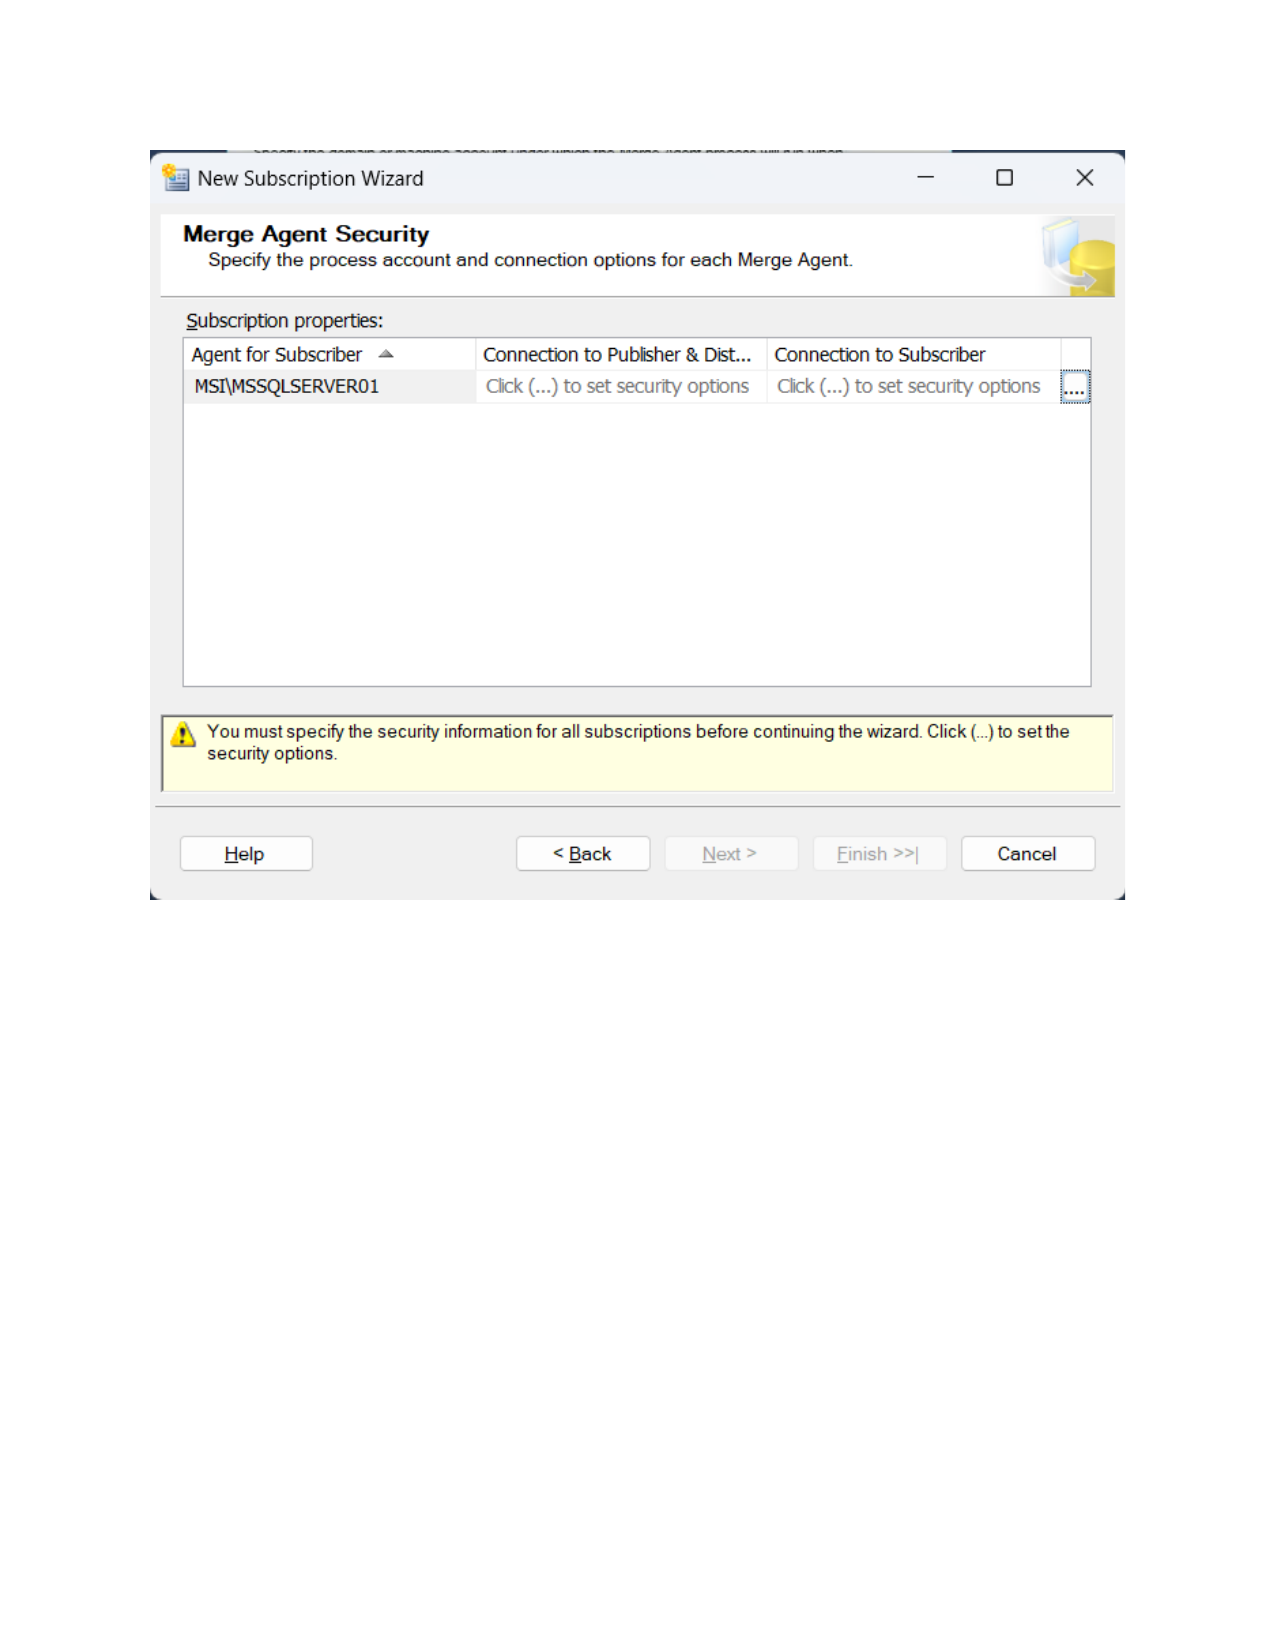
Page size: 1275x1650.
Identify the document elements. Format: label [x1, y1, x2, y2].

picture [150, 150, 1125, 900]
